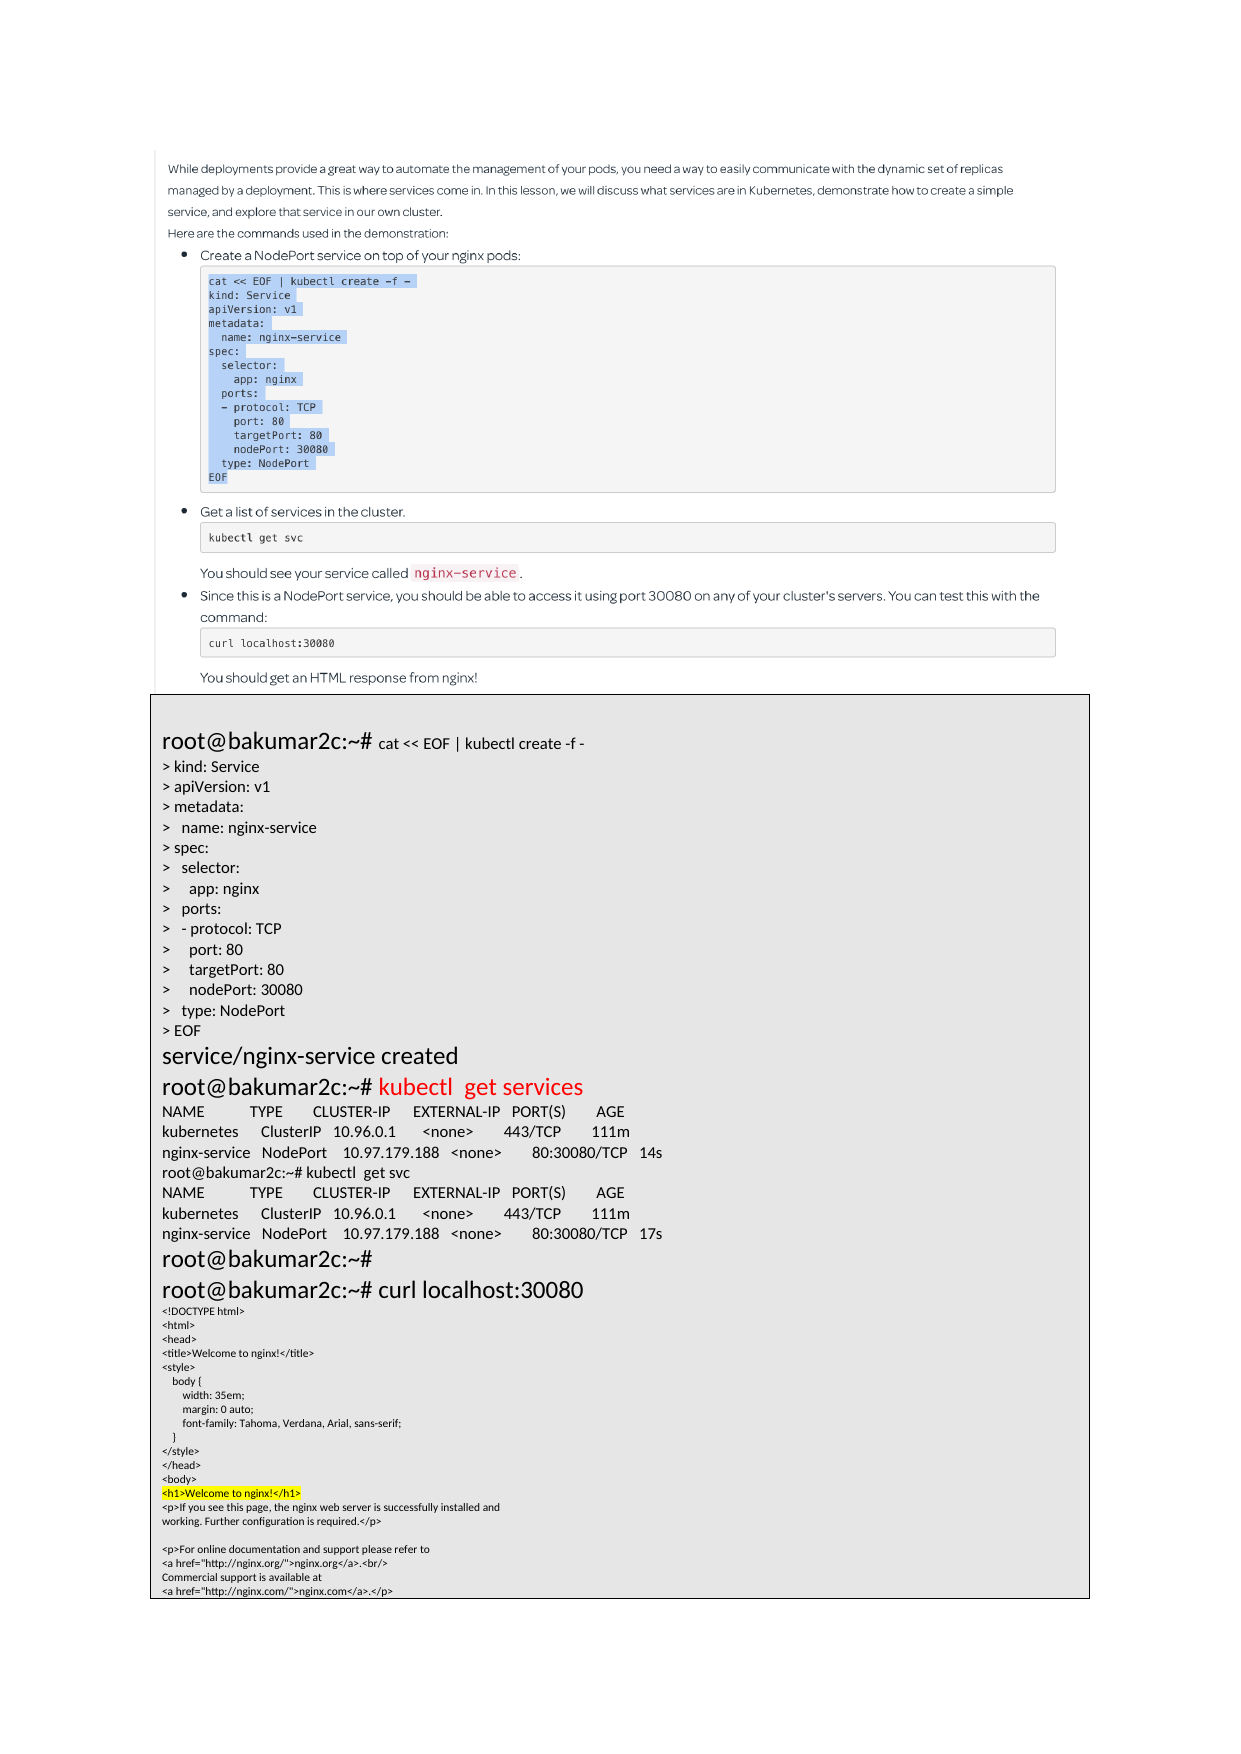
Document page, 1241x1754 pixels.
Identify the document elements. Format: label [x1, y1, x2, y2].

table_header [151, 695, 1089, 1598]
picture [150, 150, 1090, 694]
